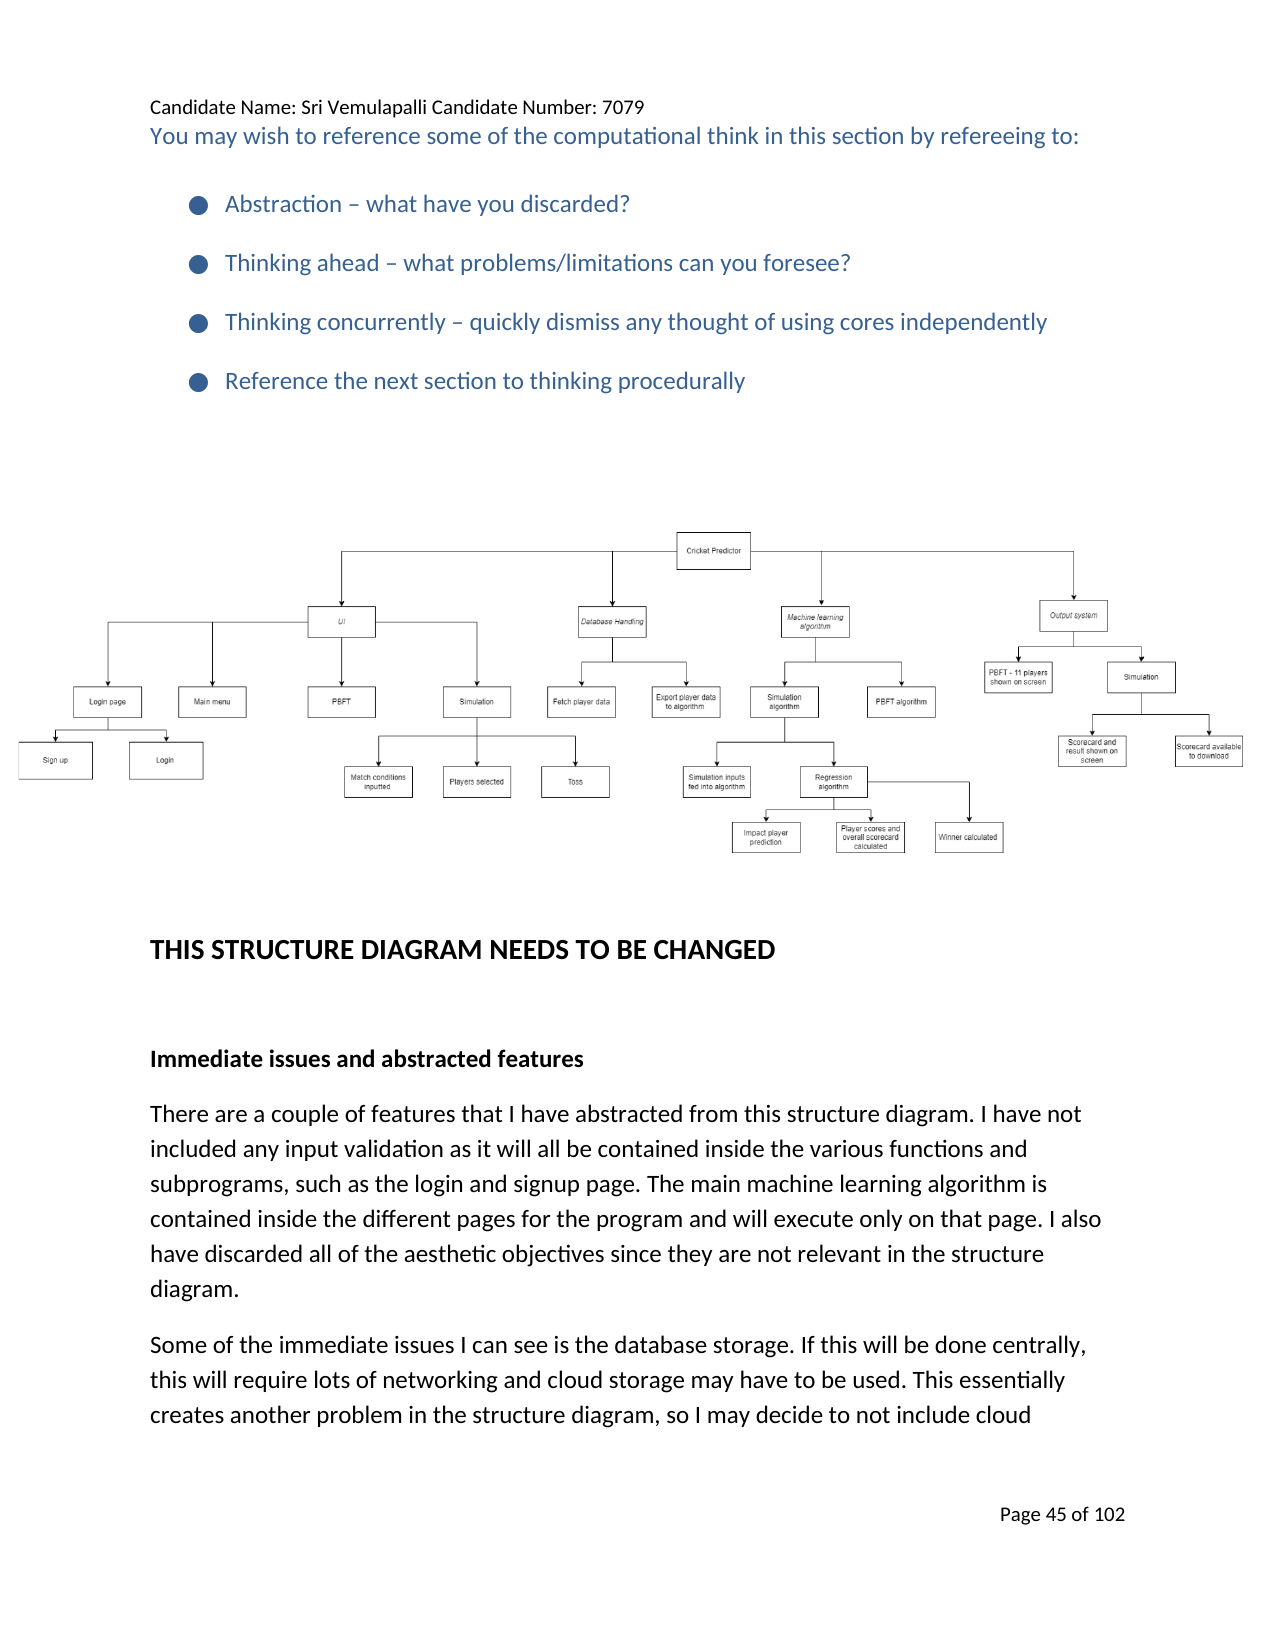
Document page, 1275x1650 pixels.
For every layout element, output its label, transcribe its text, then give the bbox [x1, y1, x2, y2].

text You may wish to reference some of the computational think in this section by refereeing to: [150, 120, 1125, 151]
list Thinking ahead – what problems/limitations can you foresee? [187, 235, 1125, 286]
list Thinking concurrently – quickly dismiss any thought of using cores independently [187, 293, 1125, 345]
list Abstraction – what have you discarded? [187, 176, 1125, 227]
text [150, 1329, 1125, 1430]
text THIS STRUCTURE DIAGRAM NEEDS TO BE CHANGED [150, 931, 1125, 967]
text Immediate issues and abstracted features [150, 1043, 1125, 1073]
picture [18, 532, 1243, 853]
text There are a couple of features that I have abstracted from this structure diagram. I have not included any input validation as it will all be contained inside the various functions and subprograms, such as the login and signup page. The main machine learning algorithm is contained inside the different pages for the program and will execute only on that page. I also have discarded all of the aesthetic objectives since they are not relevant in the structure diagram. [150, 1099, 1125, 1304]
list Reference the next section to thinking procedurally [187, 352, 1125, 404]
